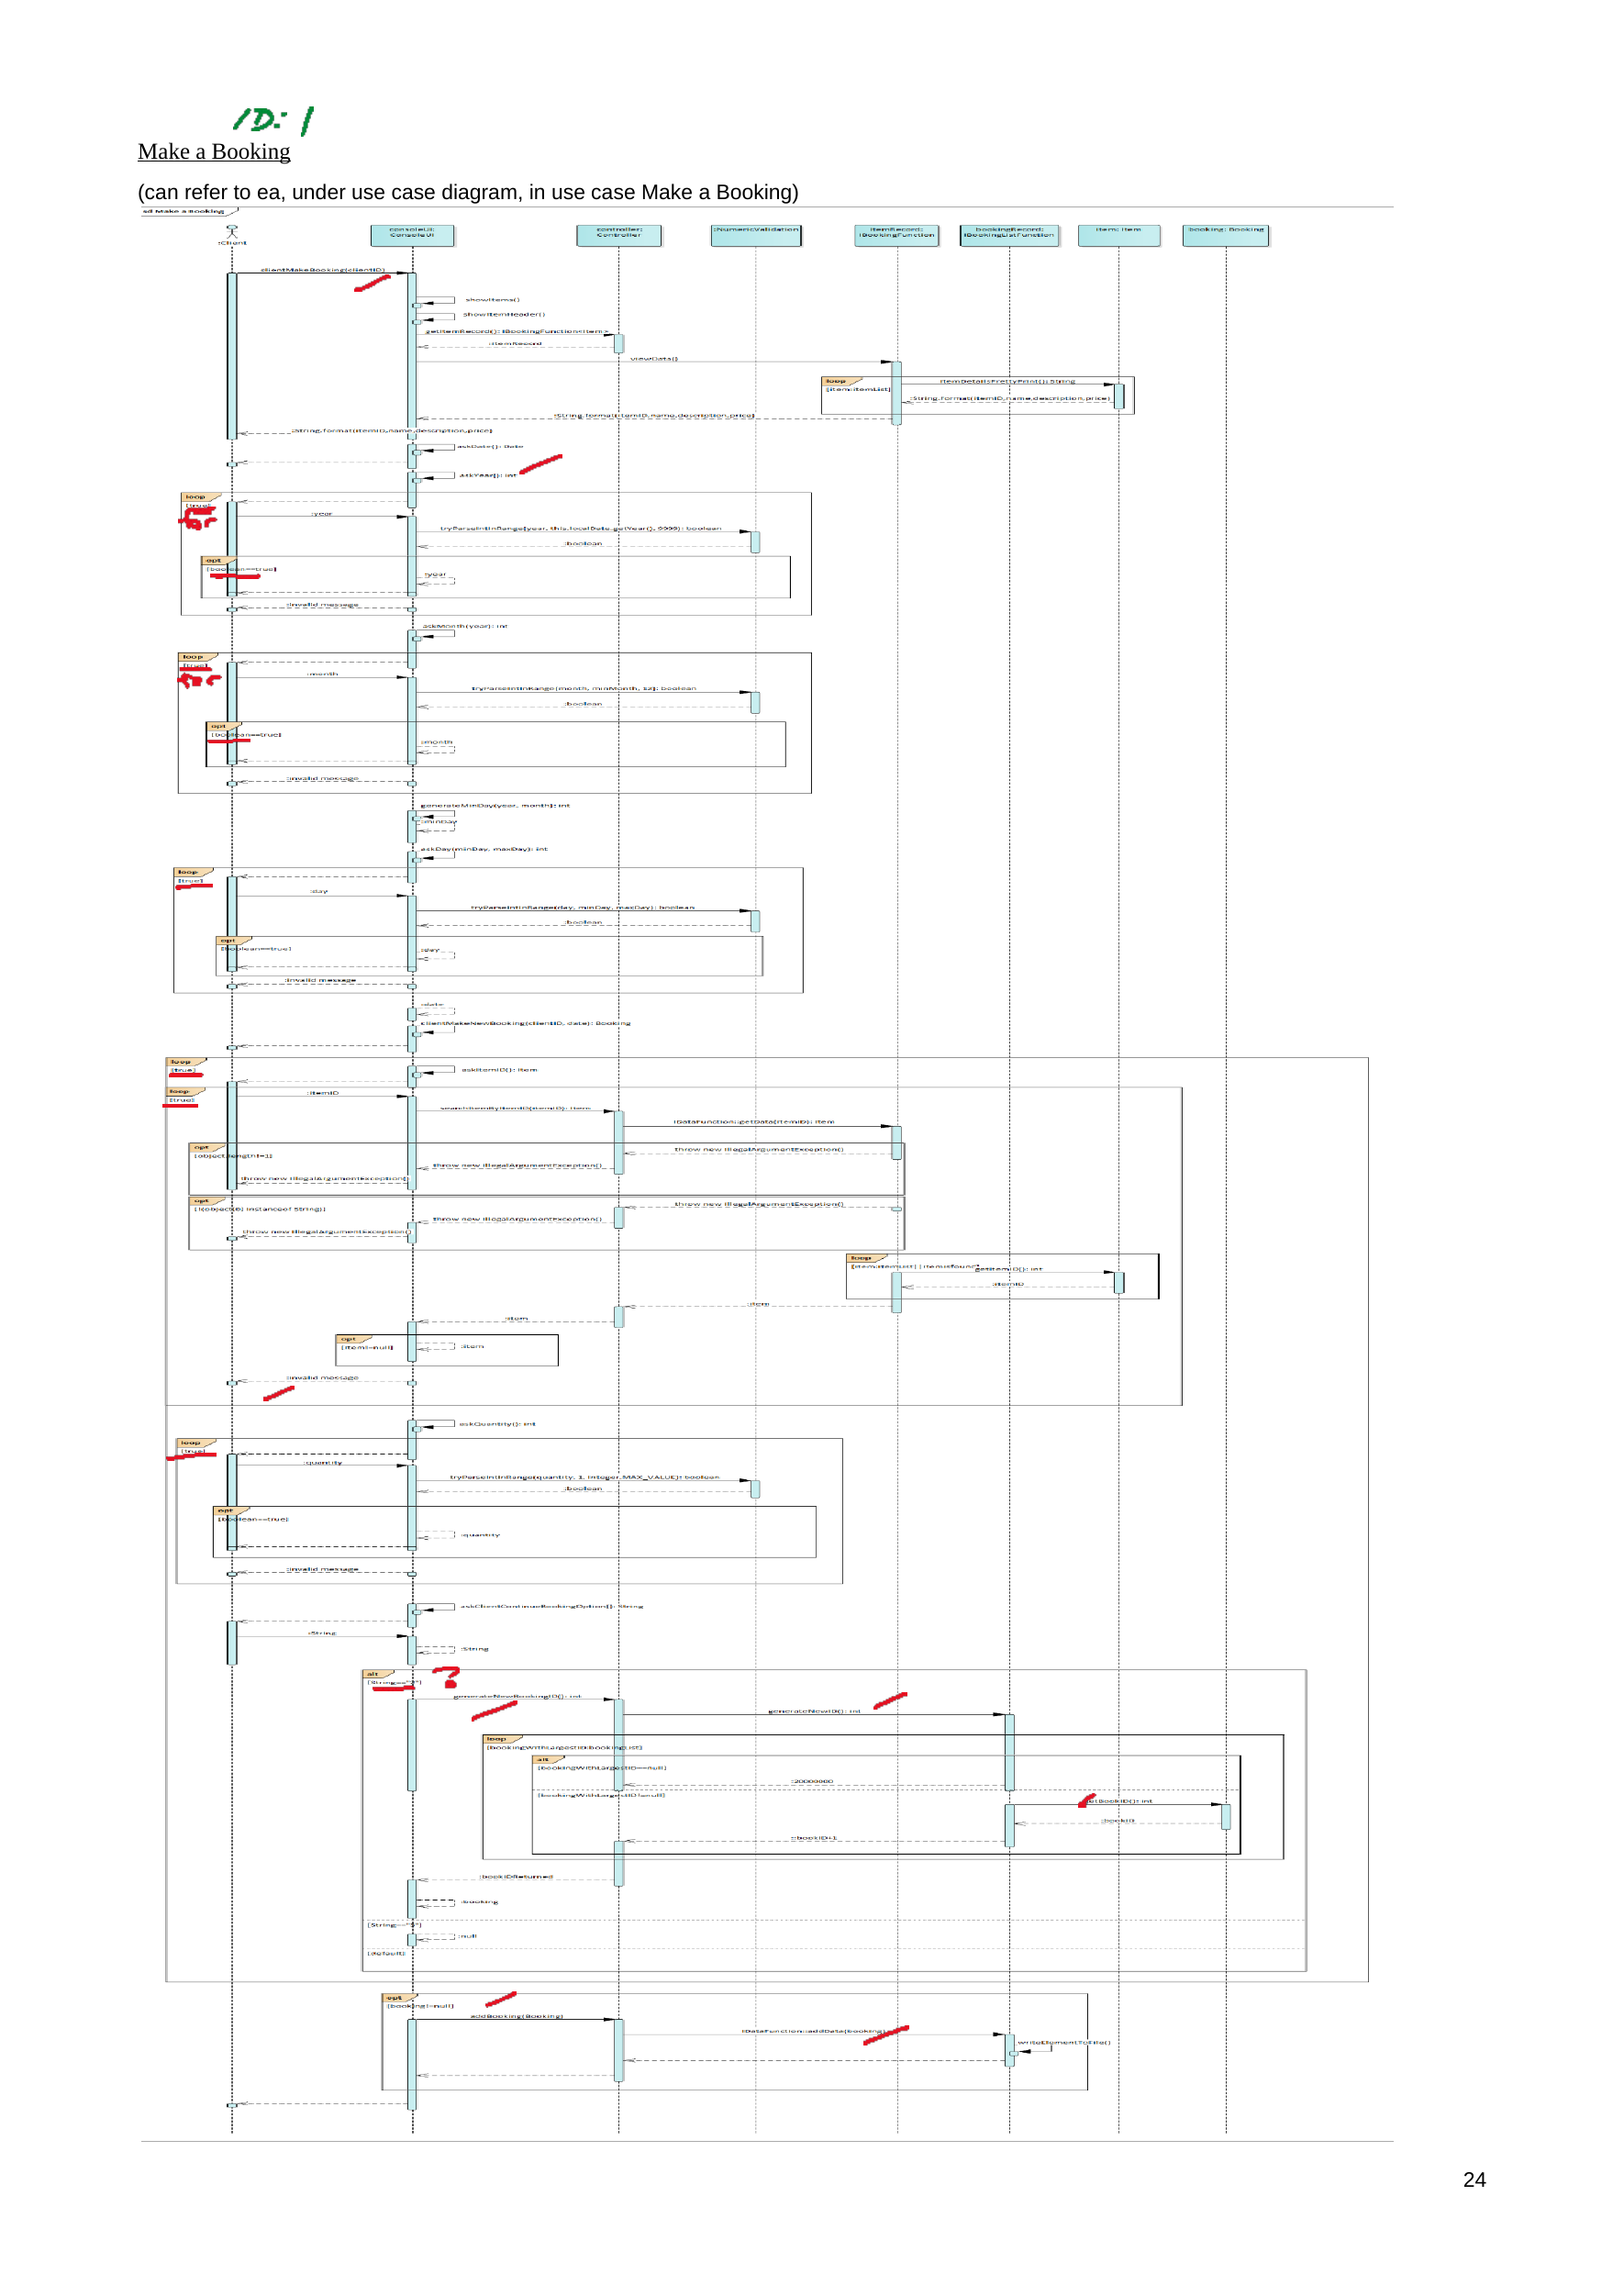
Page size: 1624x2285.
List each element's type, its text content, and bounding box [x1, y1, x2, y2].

picture [233, 108, 287, 131]
text (can refer to ea, under use case diagram, in use case Make a Booking) [138, 180, 1486, 204]
picture [301, 106, 314, 137]
subtitle Make a Booking [138, 138, 1486, 164]
picture [138, 206, 1392, 2139]
